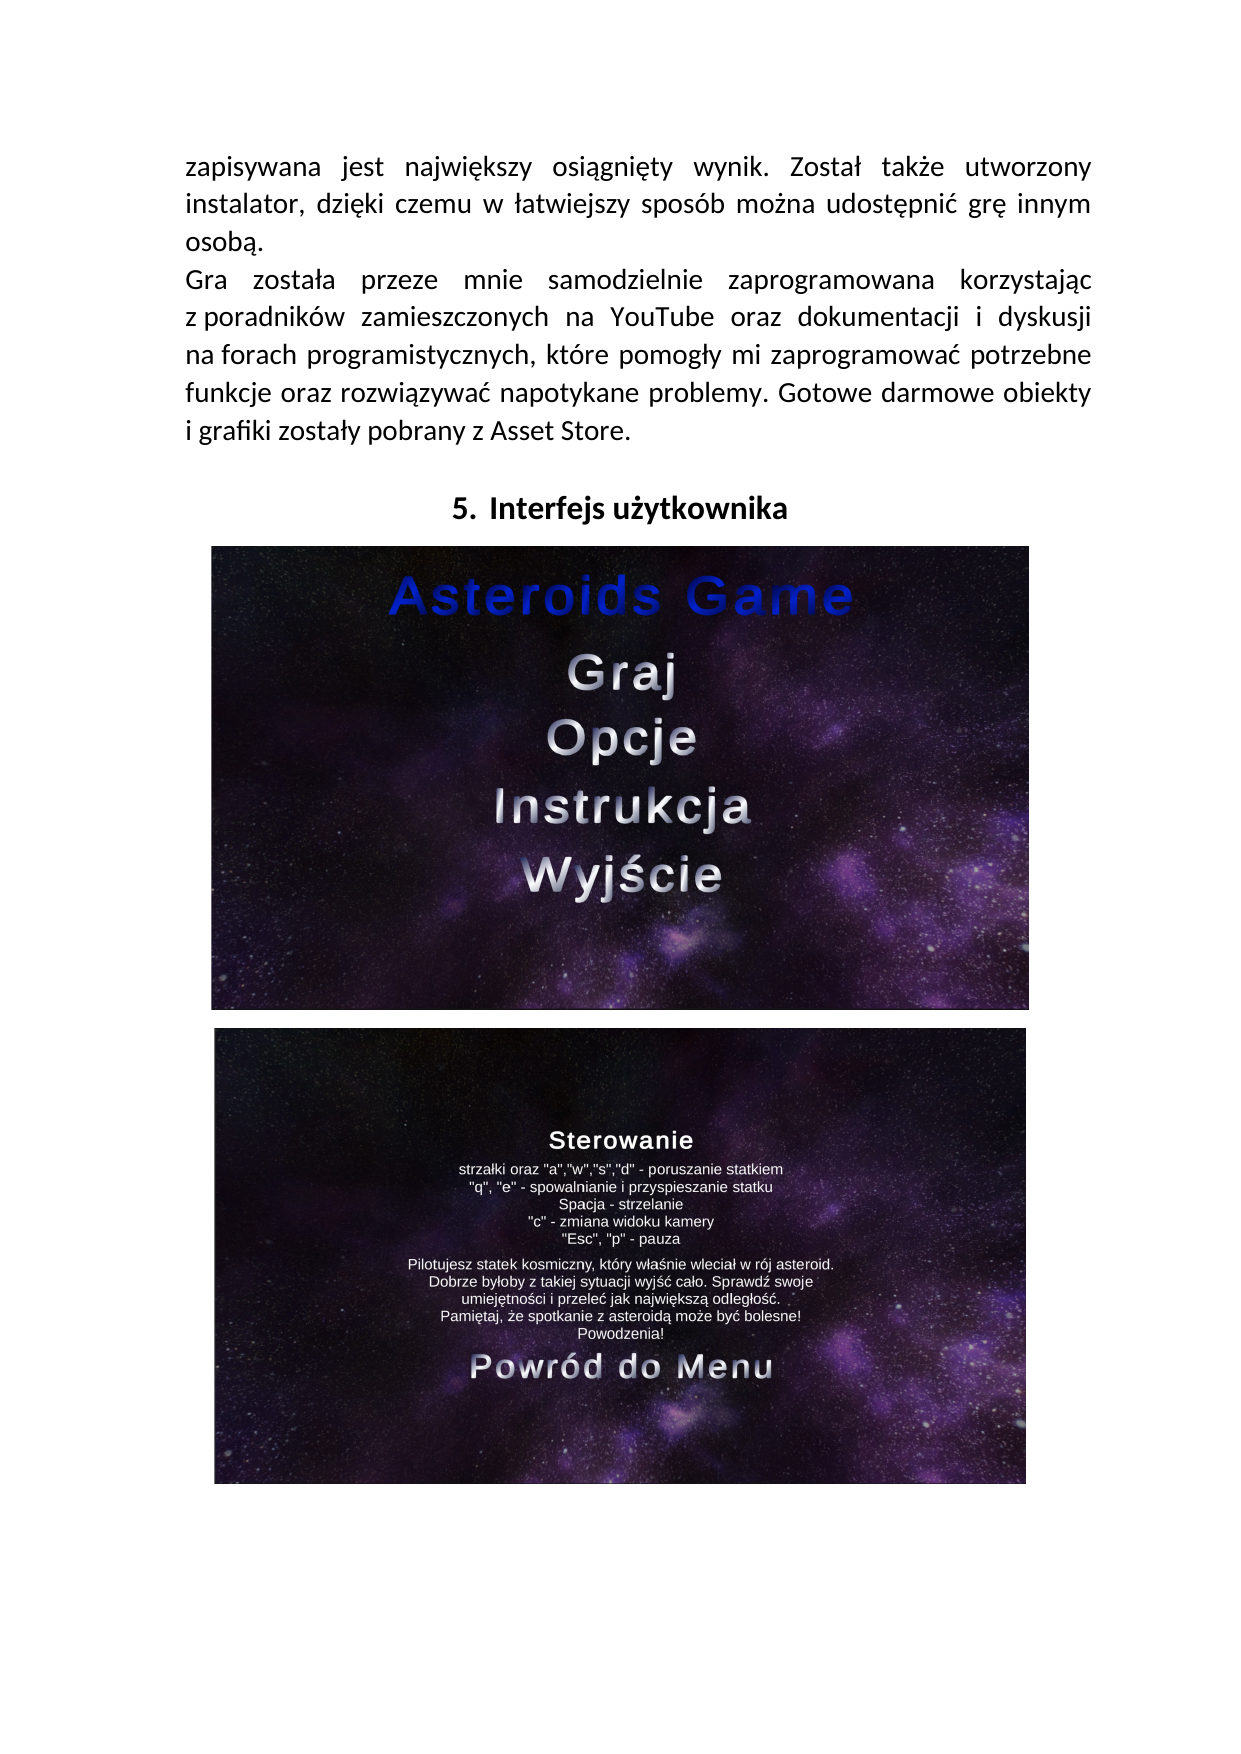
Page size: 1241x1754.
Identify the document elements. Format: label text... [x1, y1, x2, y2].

picture [214, 1028, 1026, 1484]
list Interfejs użytkownika [148, 487, 1093, 528]
picture [211, 546, 1029, 1010]
list Gra została przeze mnie samodzielnie zaprogramowana korzystając z poradników zamieszczonych na YouTube oraz dokumentacji i dyskusji na forach programistycznych, które pomogły mi zaprogramować potrzebne funkcje oraz rozwiązywać napotykane problemy. Gotowe darmowe obiekty i grafiki zostały pobrany z Asset Store. [185, 261, 1093, 447]
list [185, 148, 1093, 259]
